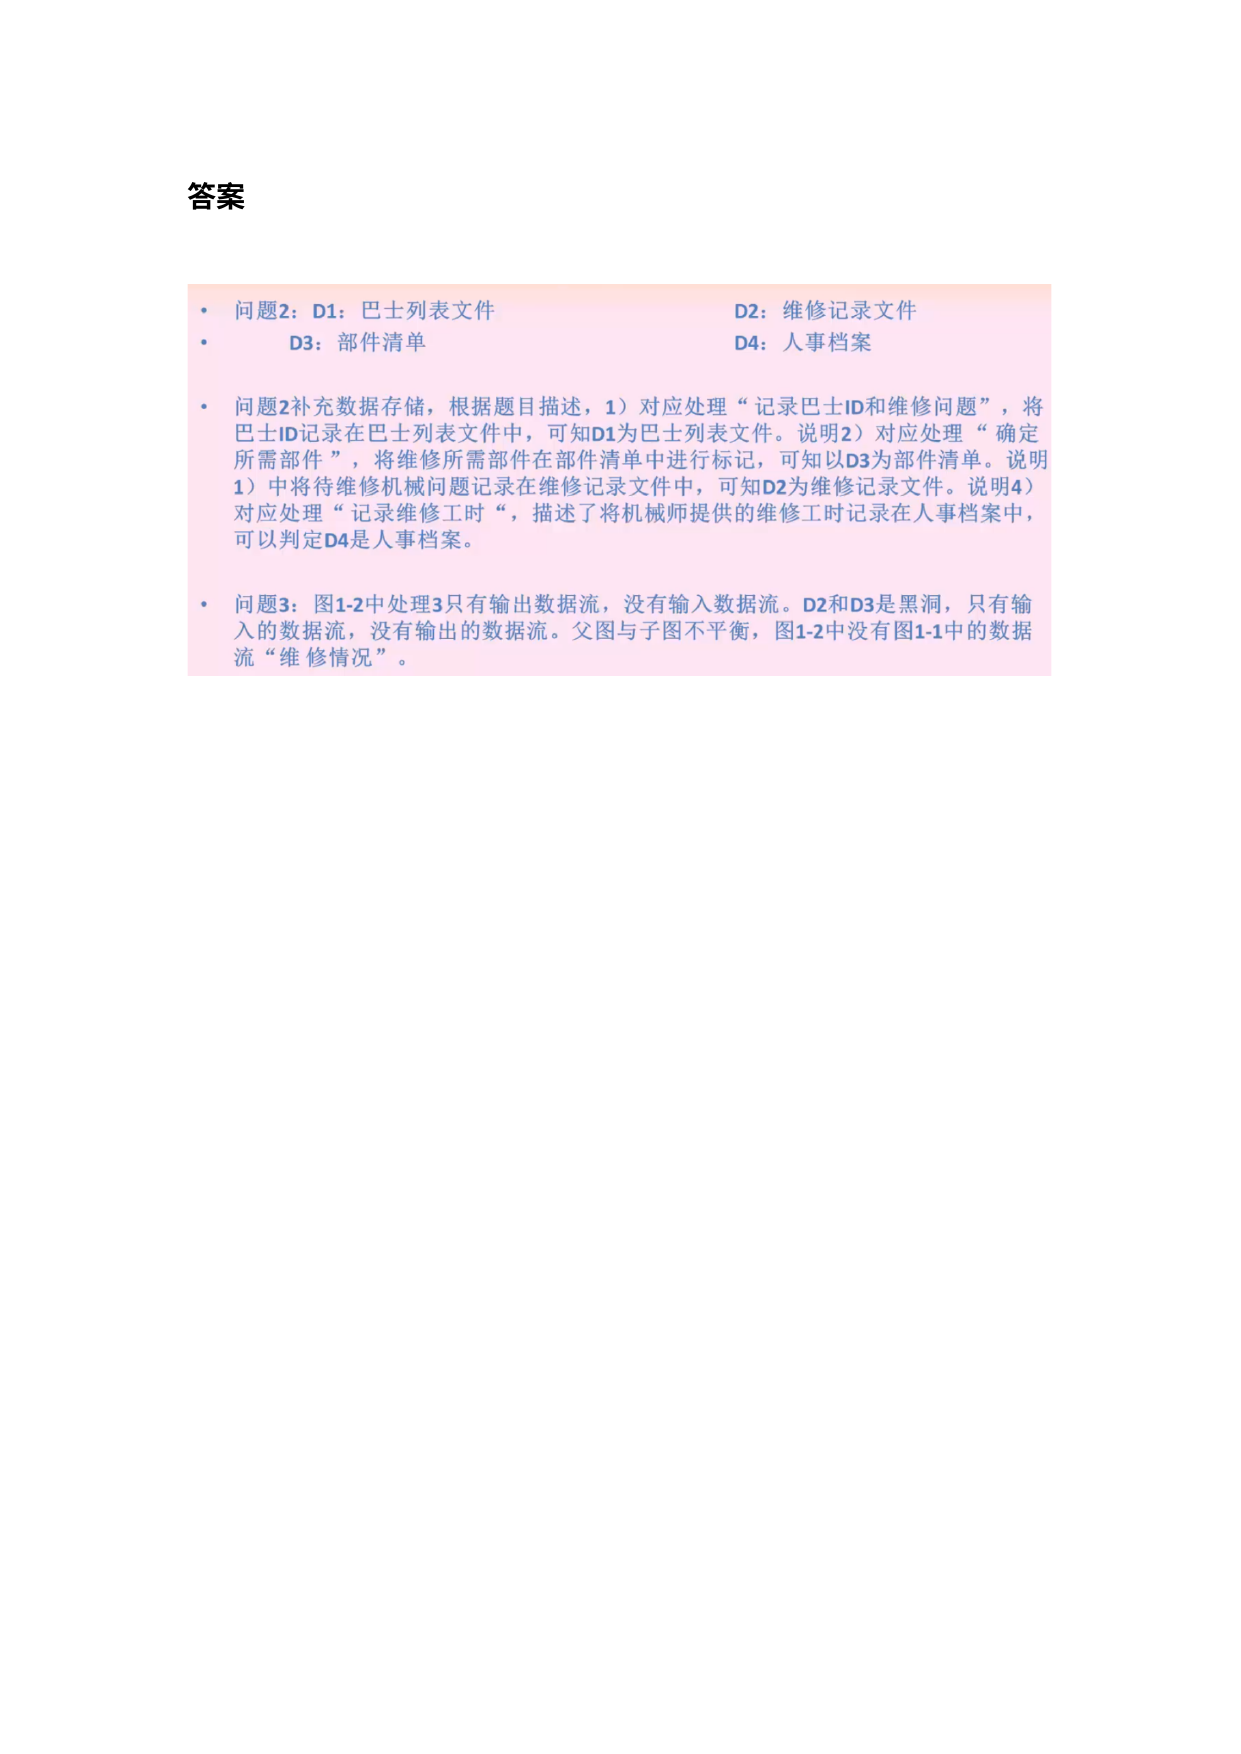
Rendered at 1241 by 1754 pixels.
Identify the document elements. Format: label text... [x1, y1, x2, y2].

subtitle 答案 [187, 162, 1053, 227]
picture [187, 284, 1052, 676]
